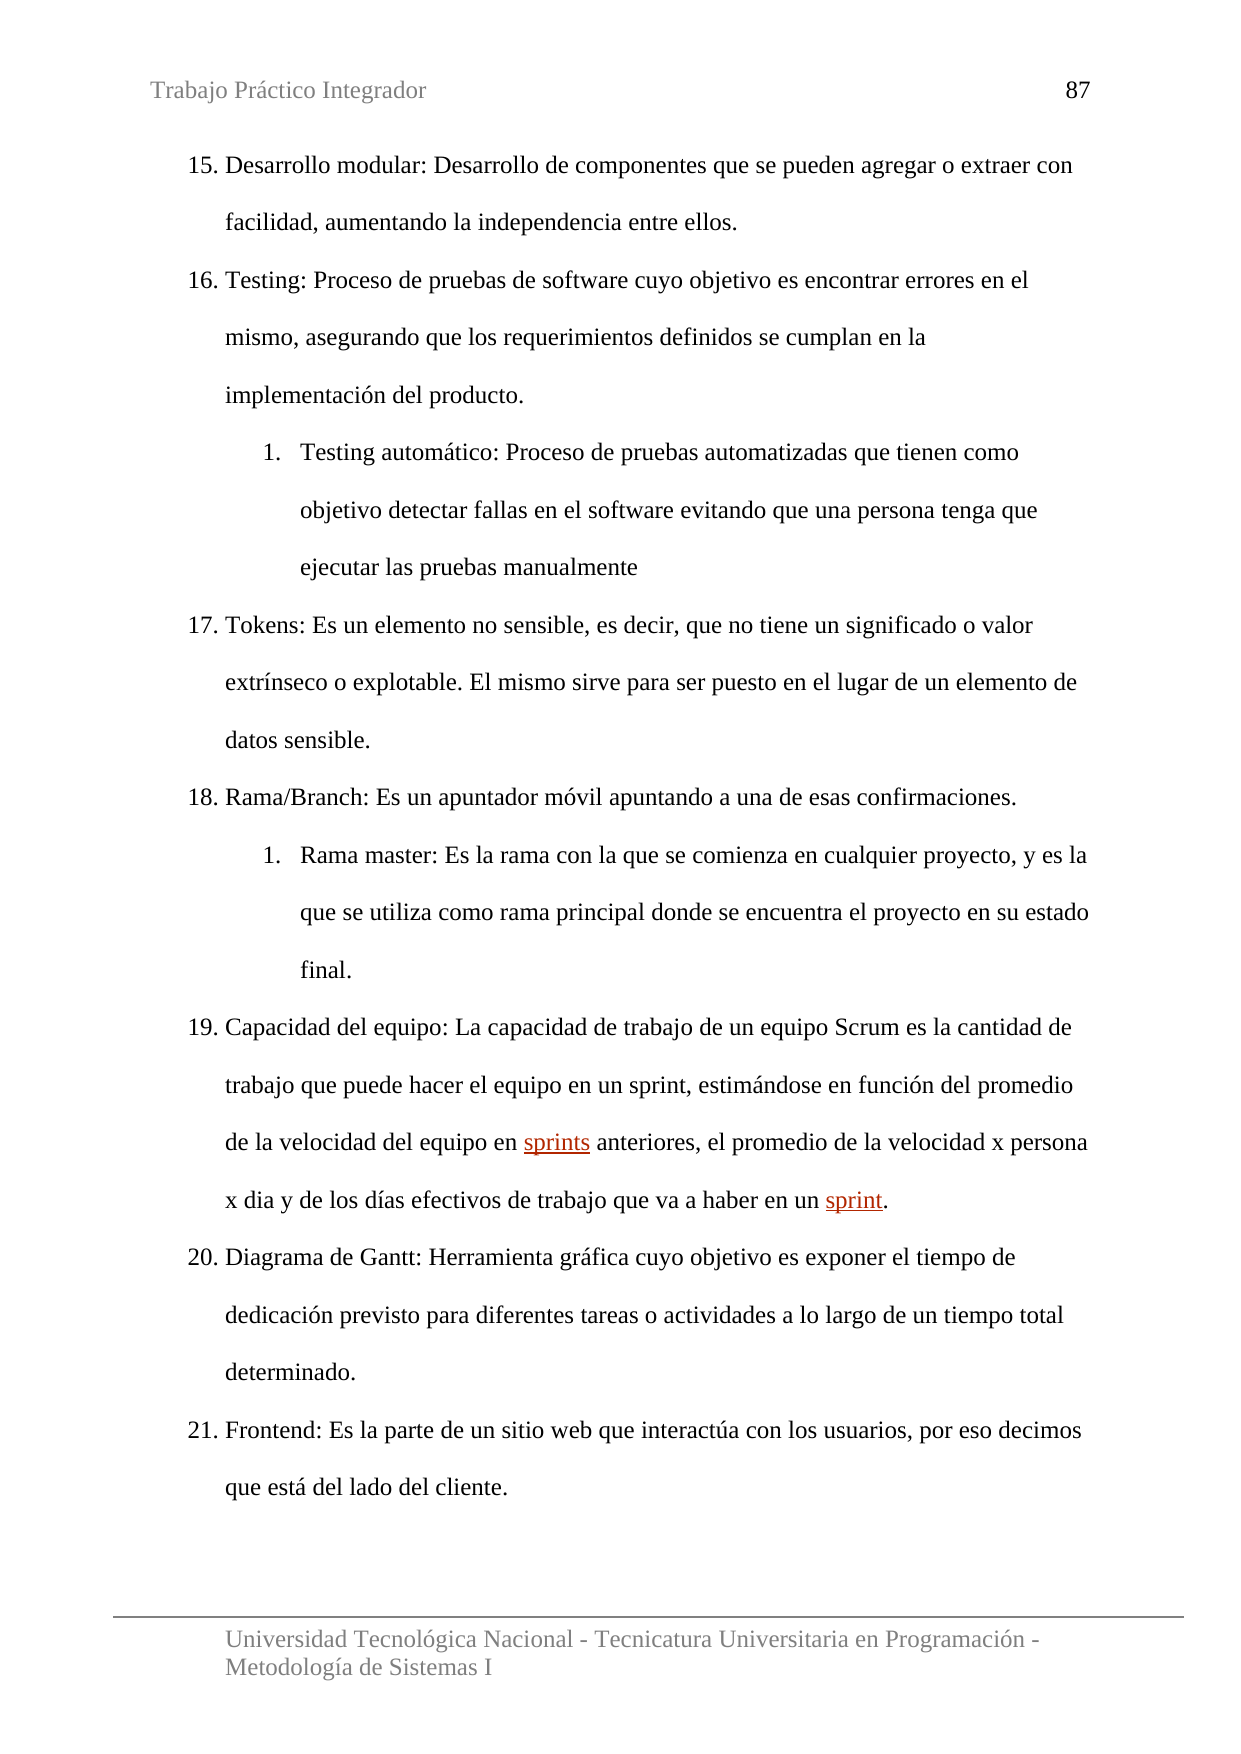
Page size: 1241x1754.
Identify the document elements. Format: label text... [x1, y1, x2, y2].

list Desarrollo modular: Desarrollo de componentes que se pueden agregar o extraer con facilidad, aumentando la independencia entre ellos. [187, 150, 1090, 236]
list Capacidad del equipo: La capacidad de trabajo de un equipo Scrum es la cantidad de trabajo que puede hacer el equipo en un sprint, estimándose en función del promedio de la velocidad del equipo en sprints anteriores, el promedio de la velocidad x persona x dia y de los días efectivos de trabajo que va a haber en un sprint. [187, 1012, 1090, 1214]
list Testing automático: Proceso de pruebas automatizadas que tienen como objetivo detectar fallas en el software evitando que una persona tenga que ejecutar las pruebas manualmente [262, 437, 1090, 581]
list Rama master: Es la rama con la que se comienza en cualquier proyecto, y es la que se utiliza como rama principal donde se encuentra el proyecto en su estado final. [262, 840, 1090, 984]
list Testing: Proceso de pruebas de software cuyo objetivo es encontrar errores en el mismo, asegurando que los requerimientos definidos se cumplan en la implementación del producto. [187, 265, 1090, 409]
list Rama/Branch: Es un apuntador móvil apuntando a una de esas confirmaciones. [187, 782, 1090, 811]
list Tokens: Es un elemento no sensible, es decir, que no tiene un significado o valor extrínseco o explotable. El mismo sirve para ser puesto en el lugar de un elemento de datos sensible. [187, 610, 1090, 754]
list Frontend: Es la parte de un sitio web que interactúa con los usuarios, por eso decimos que está del lado del cliente. [187, 1415, 1090, 1501]
list Diagrama de Gantt: Herramienta gráfica cuyo objetivo es exponer el tiempo de dedicación previsto para diferentes tareas o actividades a lo largo de un tiempo total determinado. [187, 1242, 1090, 1386]
